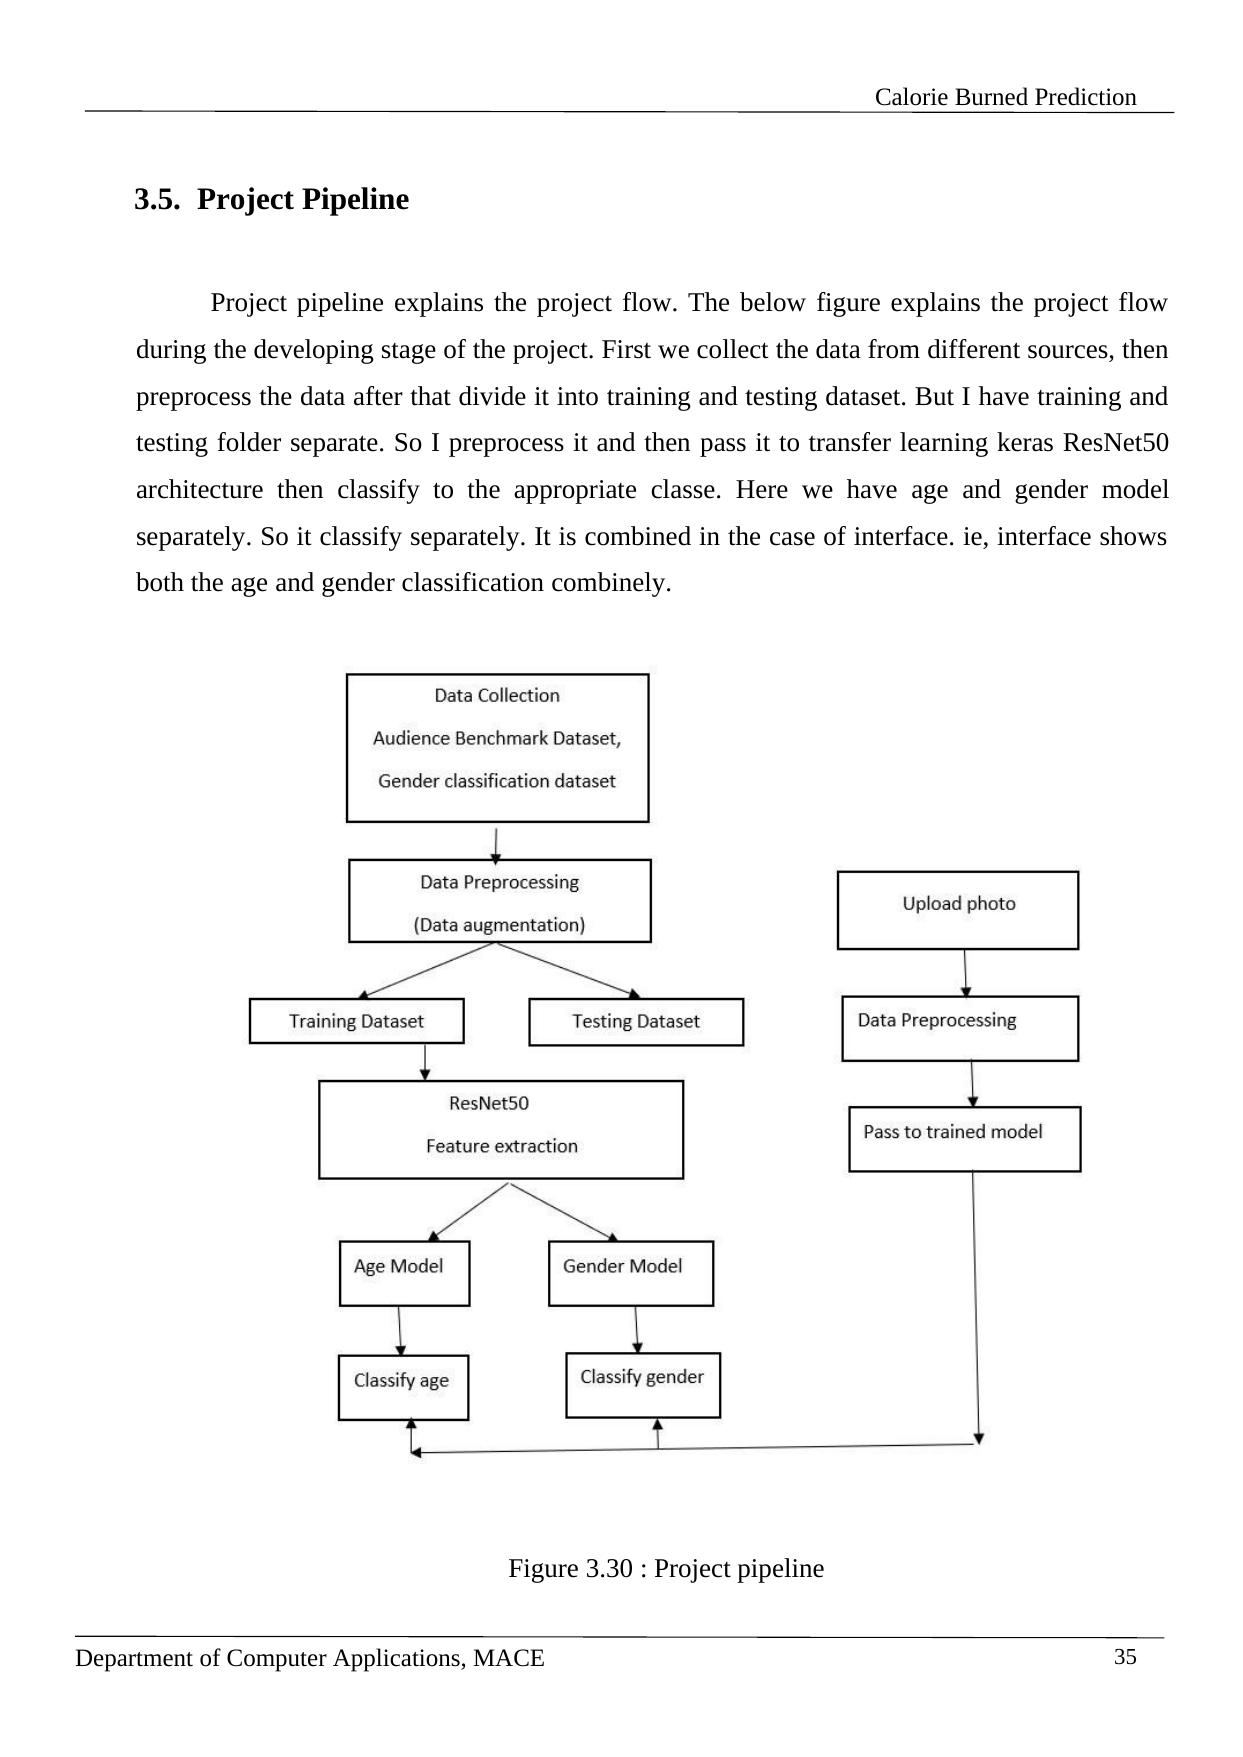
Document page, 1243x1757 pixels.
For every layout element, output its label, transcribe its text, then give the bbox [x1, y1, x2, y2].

text Figure 3.30 : Project pipeline [211, 1552, 1122, 1583]
text Project pipeline explains the project flow. The below figure explains the project flow during the developing stage of the project. First we collect the data from different sources, then preprocess the data after that divide it into training and testing dataset. But I have training and testing folder separate. So I preprocess it and then pass it to transfer learning keras ResNet50 architecture then classify to the appropriate classe. Here we have age and gender model separately. So it classify separately. It is combined in the case of interface. ie, interface shows both the age and gender classification combinely. [136, 286, 1170, 597]
list Project Pipeline [134, 180, 1243, 216]
picture [242, 665, 1083, 1464]
